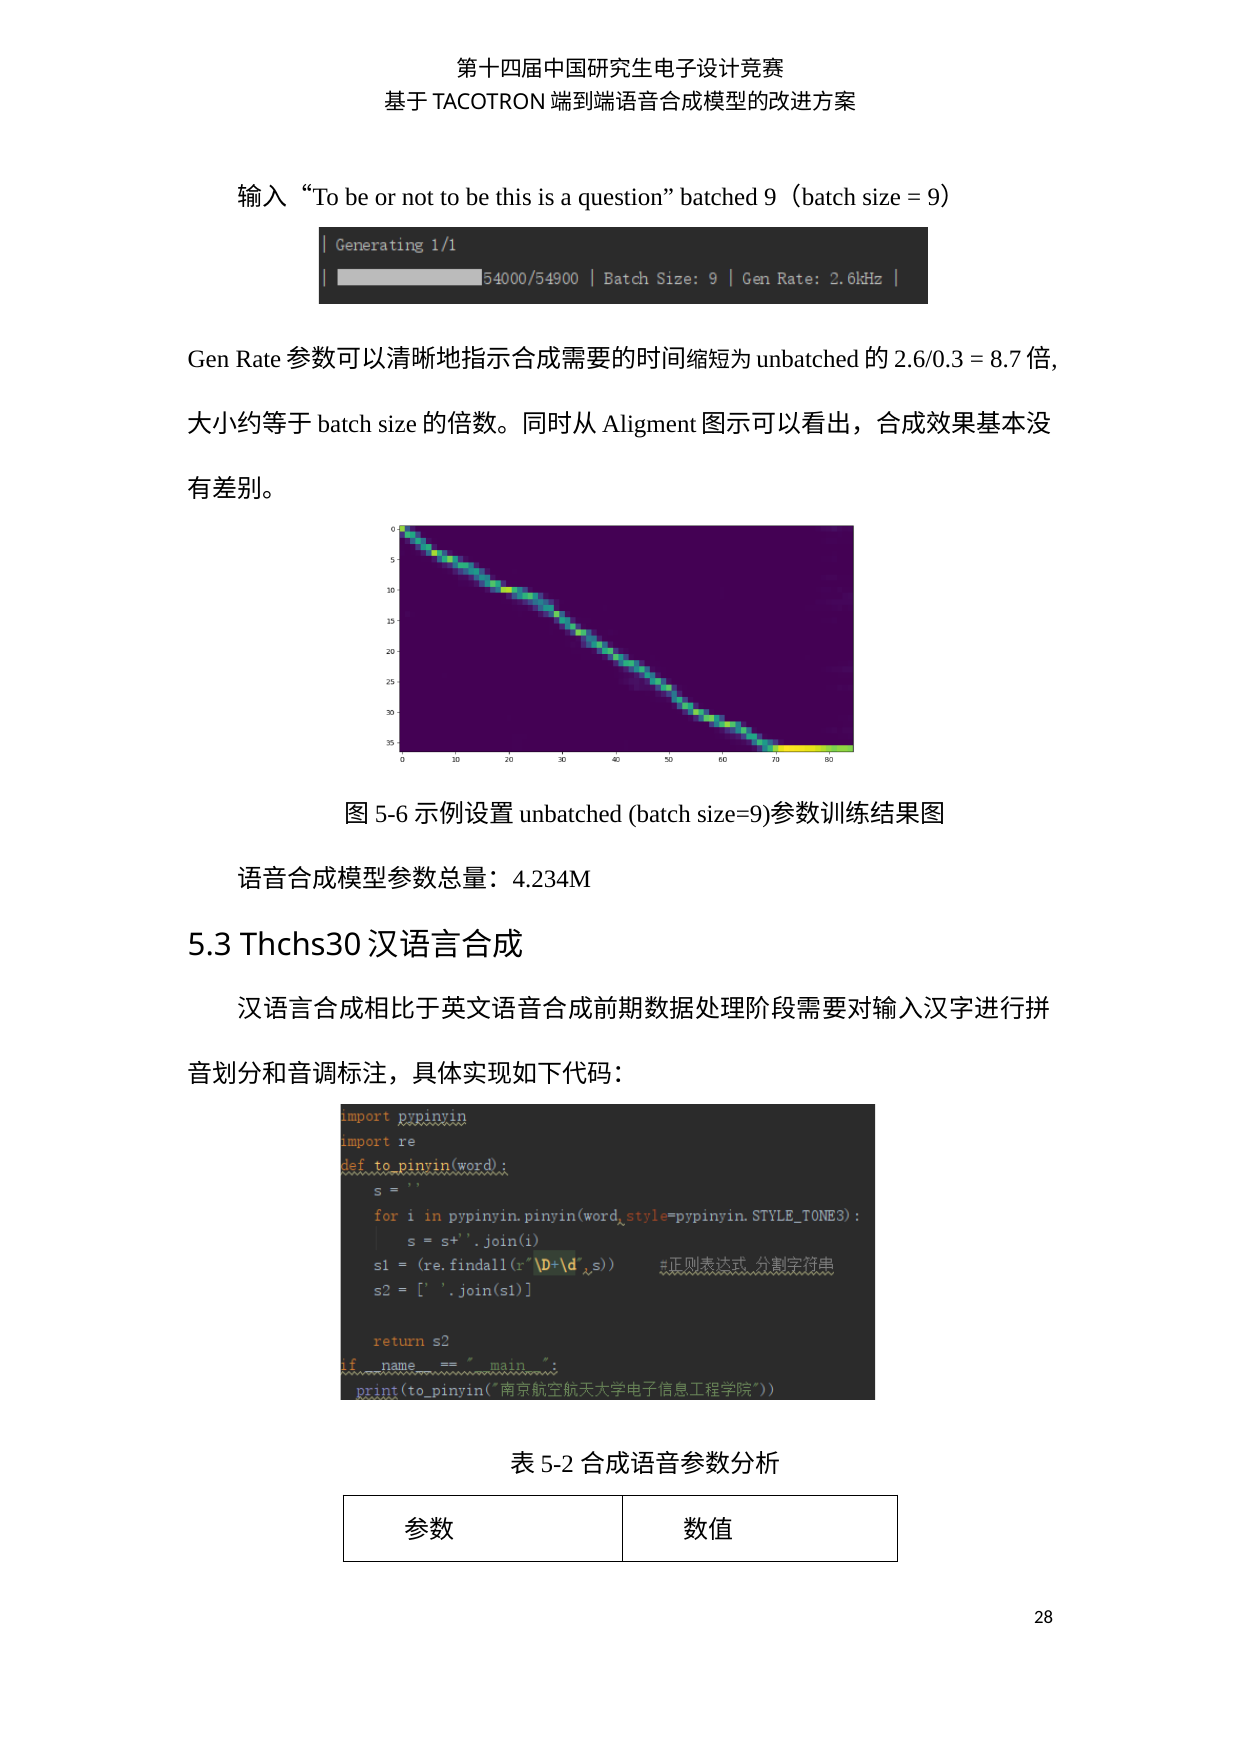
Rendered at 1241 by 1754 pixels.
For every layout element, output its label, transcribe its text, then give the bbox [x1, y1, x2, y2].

text 输入“To be or not to be this is a question” batched 9（batch size = 9） [187, 162, 1053, 227]
text 汉语言合成相比于英文语音合成前期数据处理阶段需要对输入汉字进行拼音划分和音调标注，具体实现如下代码： [187, 974, 1053, 1104]
table_header 数值 [623, 1496, 897, 1561]
picture [381, 519, 859, 768]
table_header 参数 [344, 1496, 622, 1561]
picture [318, 227, 928, 304]
text Gen Rate参数可以清晰地指示合成需要的时间缩短为unbatched的2.6/0.3 = 8.7倍,大小约等于batch size的倍数。同时从Aligment图示可以看出，合成效果基本没有差别。 [187, 324, 1053, 519]
subtitle 5.3 Thchs30汉语言合成 [187, 909, 1053, 974]
text 图5-6 示例设置unbatched (batch size=9)参数训练结果图 [187, 779, 1053, 844]
text 语音合成模型参数总量：4.234M [187, 844, 1053, 909]
text 表5-2 合成语音参数分析 [187, 1429, 1053, 1494]
picture [340, 1104, 876, 1400]
